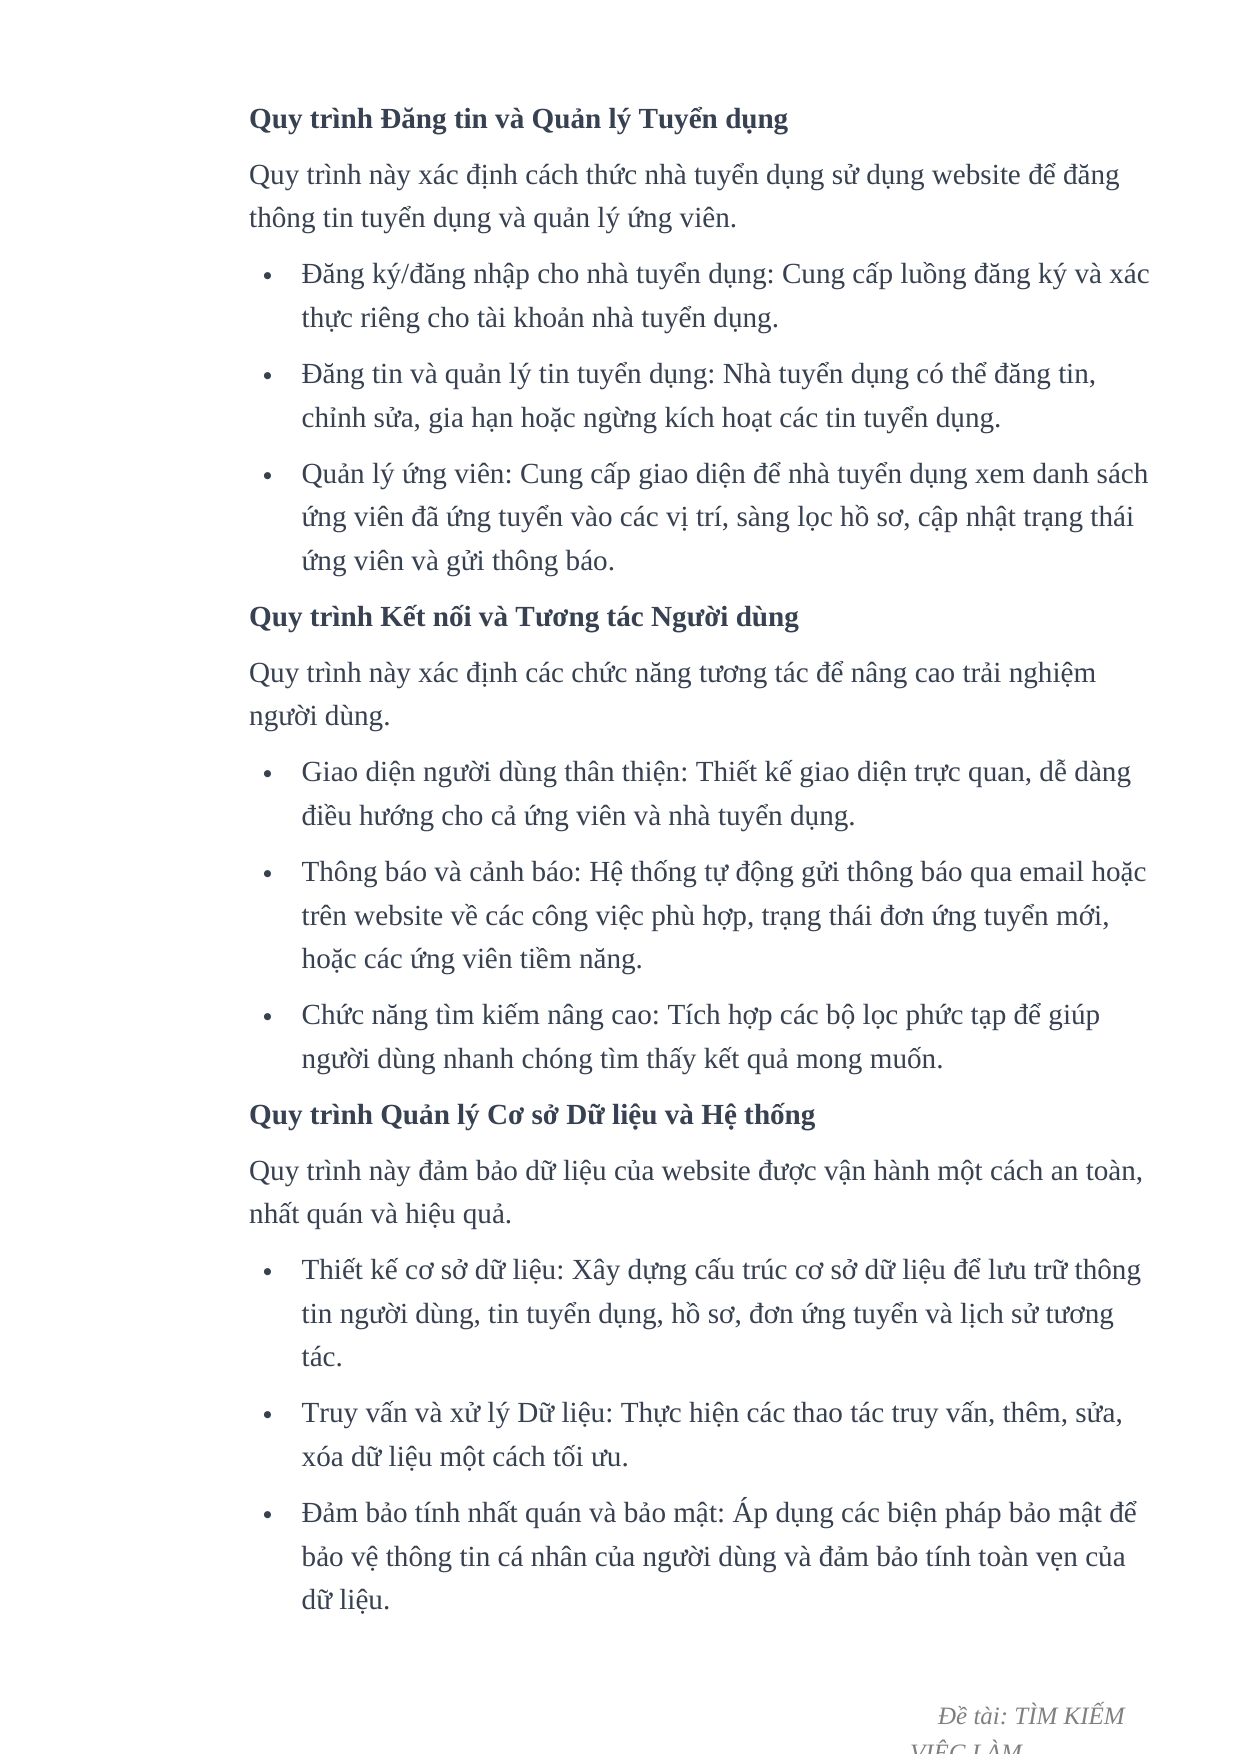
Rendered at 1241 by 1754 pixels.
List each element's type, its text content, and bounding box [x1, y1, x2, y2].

text Quy trình Đăng tin và Quản lý Tuyển dụng [249, 101, 1152, 134]
list Thiết kế cơ sở dữ liệu: Xây dựng cấu trúc cơ sở dữ liệu để lưu trữ thông tin người dùng, tin tuyển dụng, hồ sơ, đơn ứng tuyển và lịch sử tương tác. [264, 1252, 1152, 1373]
text Quy trình Kết nối và Tương tác Người dùng [249, 599, 1152, 632]
list Thông báo và cảnh báo: Hệ thống tự động gửi thông báo qua email hoặc trên website về các công việc phù hợp, trạng thái đơn ứng tuyển mới, hoặc các ứng viên tiềm năng. [264, 854, 1152, 975]
text Quy trình này xác định cách thức nhà tuyển dụng sử dụng website để đăng thông tin tuyển dụng và quản lý ứng viên. [249, 157, 1152, 234]
list Đăng ký/đăng nhập cho nhà tuyển dụng: Cung cấp luồng đăng ký và xác thực riêng cho tài khoản nhà tuyển dụng. [264, 257, 1152, 334]
list Truy vấn và xử lý Dữ liệu: Thực hiện các thao tác truy vấn, thêm, sửa, xóa dữ liệu một cách tối ưu. [264, 1396, 1152, 1473]
list Đăng tin và quản lý tin tuyển dụng: Nhà tuyển dụng có thể đăng tin, chỉnh sửa, gia hạn hoặc ngừng kích hoạt các tin tuyển dụng. [264, 356, 1152, 433]
text Quy trình này xác định các chức năng tương tác để nâng cao trải nghiệm người dùng. [249, 655, 1152, 732]
list Giao diện người dùng thân thiện: Thiết kế giao diện trực quan, dễ dàng điều hướng cho cả ứng viên và nhà tuyển dụng. [264, 754, 1152, 832]
list Quản lý ứng viên: Cung cấp giao diện để nhà tuyển dụng xem danh sách ứng viên đã ứng tuyển vào các vị trí, sàng lọc hồ sơ, cập nhật trạng thái ứng viên và gửi thông báo. [264, 456, 1152, 576]
list Chức năng tìm kiếm nâng cao: Tích hợp các bộ lọc phức tạp để giúp người dùng nhanh chóng tìm thấy kết quả mong muốn. [264, 997, 1152, 1074]
list Đảm bảo tính nhất quán và bảo mật: Áp dụng các biện pháp bảo mật để bảo vệ thông tin cá nhân của người dùng và đảm bảo tính toàn vẹn của dữ liệu. [264, 1495, 1152, 1616]
text Quy trình này đảm bảo dữ liệu của website được vận hành một cách an toàn, nhất quán và hiệu quả. [249, 1153, 1152, 1230]
text Quy trình Quản lý Cơ sở Dữ liệu và Hệ thống [249, 1097, 1152, 1130]
